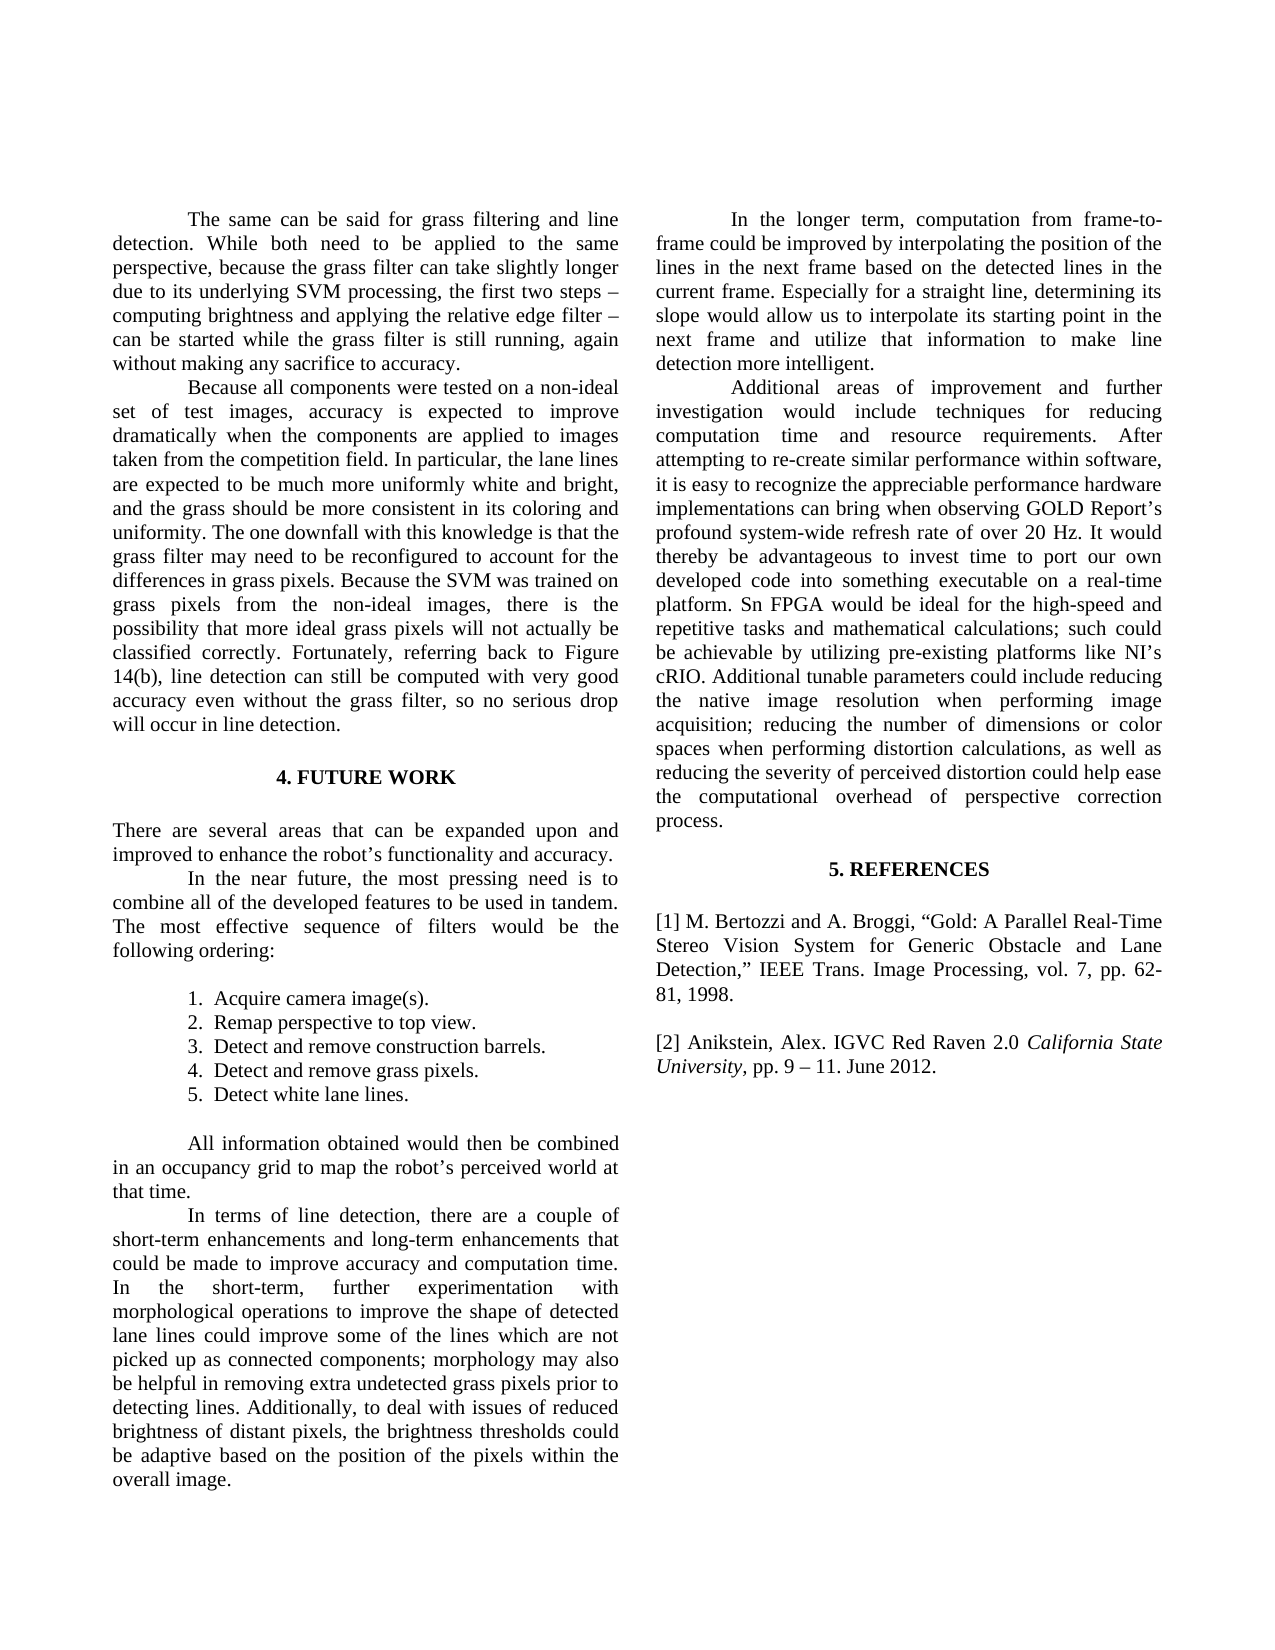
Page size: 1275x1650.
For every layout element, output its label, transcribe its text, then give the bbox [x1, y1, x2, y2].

text [2] Anikstein, Alex. IGVC Red Raven 2.0 California State University, pp. 9 – 11. June 2012. [656, 1029, 1162, 1078]
text 4. FUTURE WORK [112, 765, 619, 789]
text 1. Acquire camera image(s). [187, 986, 619, 1010]
text 5. REFERENCES [656, 856, 1162, 881]
text [1] M. Bertozzi and A. Broggi, “Gold: A Parallel Real-Time Stereo Vision System for Generic Obstacle and Lane Detection,” IEEE Trans. Image Processing, vol. 7, pp. 62-81, 1998. [656, 909, 1162, 1006]
text In the longer term, computation from frame-to-frame could be improved by interpolating the position of the lines in the next frame based on the detected lines in the current frame. Especially for a straight line, determining its slope would allow us to interpolate its starting point in the next frame and utilize that information to make line detection more intelligent. [656, 207, 1162, 375]
text 5. Detect white lane lines. [187, 1082, 619, 1106]
text Because all components were tested on a non-ideal set of test images, accuracy is expected to improve dramatically when the components are applied to images taken from the competition field. In particular, the lane lines are expected to be much more uniformly white and bright, and the grass should be more consistent in its coloring and uniformity. The one downfall with this knowledge is that the grass filter may need to be reconfigured to account for the differences in grass pixels. Because the SVM was trained on grass pixels from the non-ideal images, there is the possibility that more ideal grass pixels will not actually be classified correctly. Fortunately, referring back to Figure 14(b), line detection can still be computed with very good accuracy even without the grass filter, so no serious drop will occur in line detection. [112, 375, 619, 736]
text 4. Detect and remove grass pixels. [187, 1058, 619, 1082]
text Additional areas of improvement and further investigation would include techniques for reducing computation time and resource requirements. After attempting to re-create similar performance within software, it is easy to recognize the appreciable performance hardware implementations can bring when observing GOLD Report’s profound system-wide refresh rate of over 20 Hz. It would thereby be advantageous to invest time to port our own developed code into something executable on a real-time platform. Sn FPGA would be ideal for the high-speed and repetitive tasks and mathematical calculations; such could be achievable by utilizing pre-existing platforms like NI’s cRIO. Additional tunable parameters could include reducing the native image resolution when performing image acquisition; reducing the number of dimensions or color spaces when performing distortion calculations, as well as reducing the severity of perceived distortion could help ease the computational overhead of perspective correction process. [656, 375, 1162, 832]
text All information obtained would then be combined in an occupancy grid to map the robot’s perceived world at that time. [112, 1131, 619, 1203]
text The same can be said for grass filtering and line detection. While both need to be applied to the same perspective, because the grass filter can take slightly longer due to its underlying SVM processing, the first two steps – computing brightness and applying the relative edge filter – can be started while the grass filter is still running, again without making any sacrifice to accuracy. [112, 207, 619, 375]
text There are several areas that can be expanded upon and improved to enhance the robot’s functionality and accuracy. [112, 818, 619, 866]
text In terms of line detection, there are a couple of short-term enhancements and long-term enhancements that could be made to improve accuracy and computation time. In the short-term, further experimentation with morphological operations to improve the shape of detected lane lines could improve some of the lines which are not picked up as connected components; morphology may also be helpful in removing extra undetected grass pixels prior to detecting lines. Additionally, to deal with issues of reduced brightness of distant pixels, the brightness thresholds could be adaptive based on the position of the pixels within the overall image. [112, 1203, 619, 1491]
text In the near future, the most pressing need is to combine all of the developed features to be used in tandem. The most effective sequence of filters would be the following ordering: [112, 866, 619, 962]
text 3. Detect and remove construction barrels. [187, 1034, 619, 1058]
text 2. Remap perspective to top view. [187, 1010, 619, 1034]
